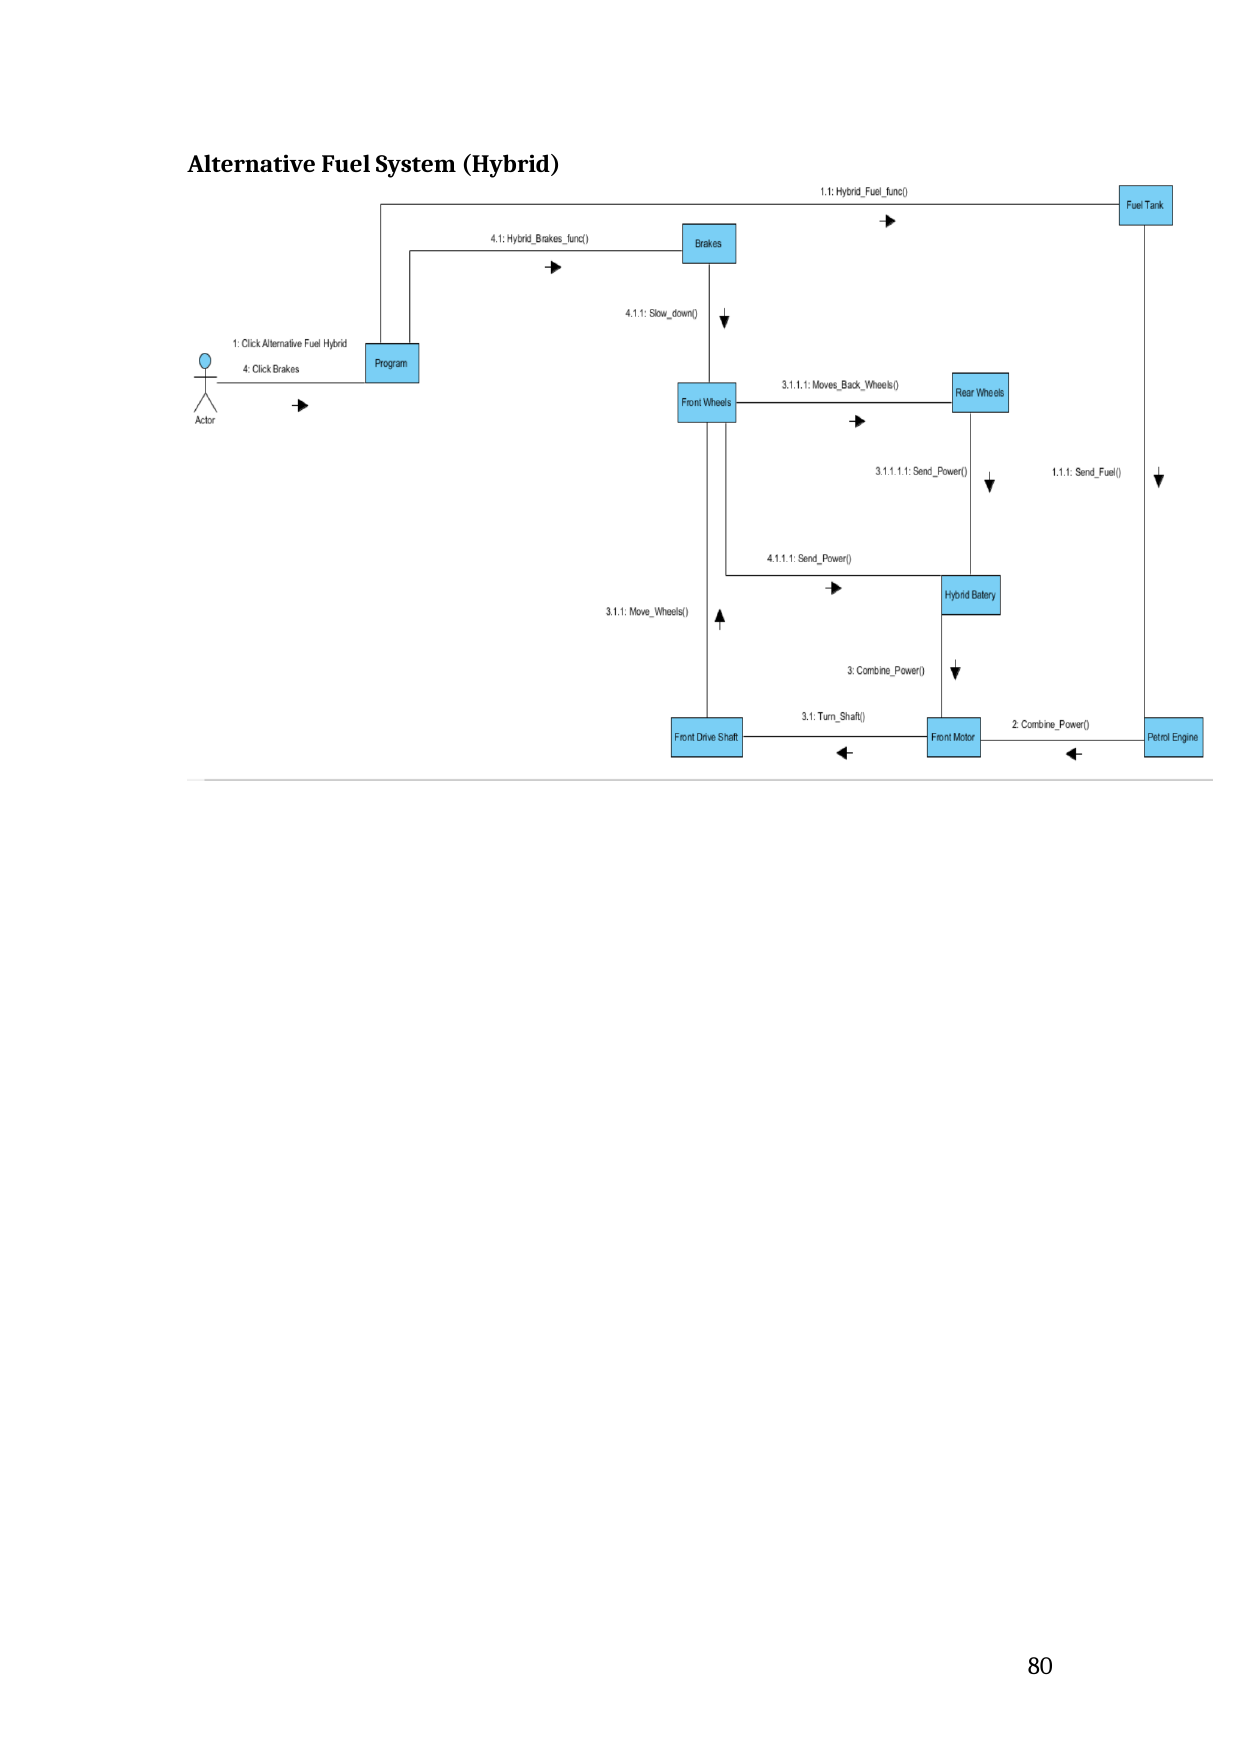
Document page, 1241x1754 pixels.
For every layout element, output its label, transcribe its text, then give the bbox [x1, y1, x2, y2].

text Alternative Fuel System (Hybrid) [187, 150, 1053, 178]
picture [187, 178, 1213, 781]
